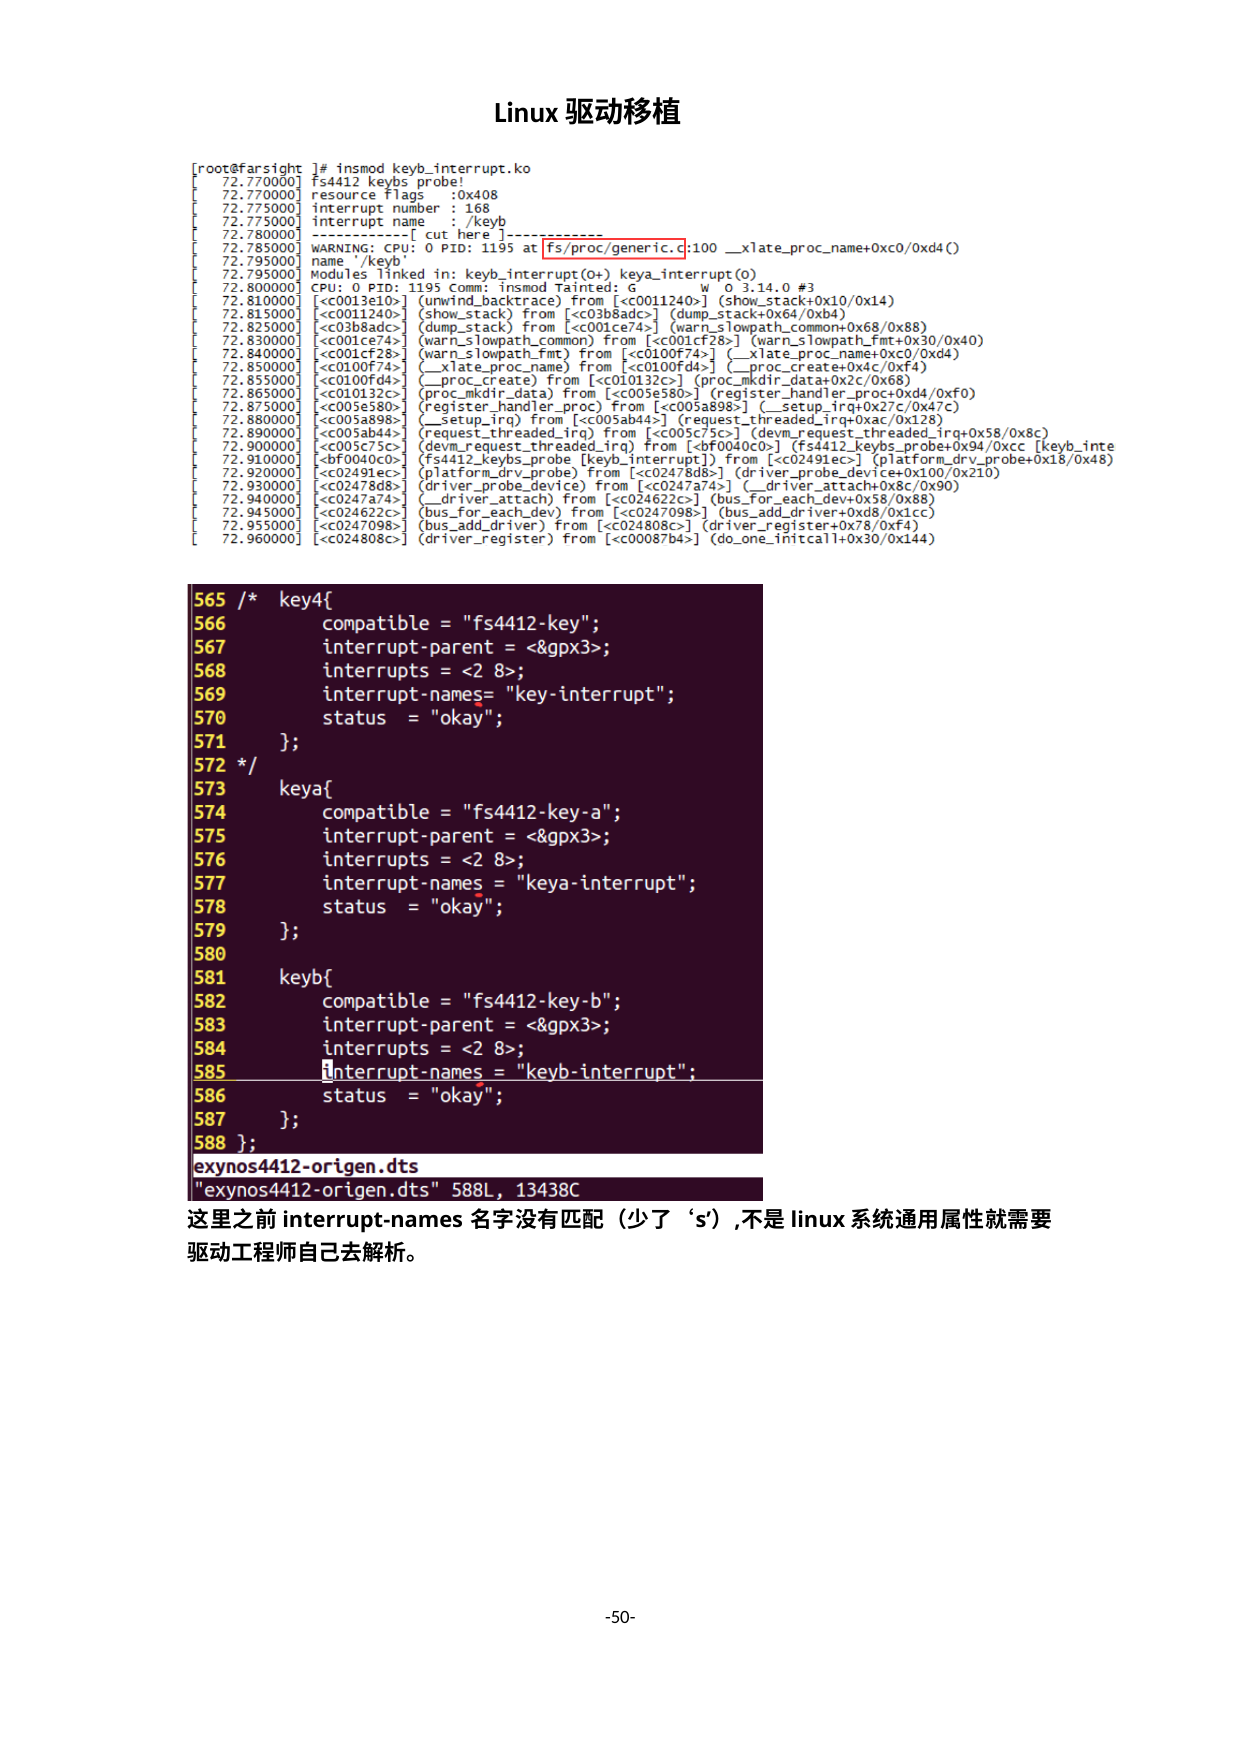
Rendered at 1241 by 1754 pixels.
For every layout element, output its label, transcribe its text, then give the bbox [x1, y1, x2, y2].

picture [187, 162, 1116, 546]
text 这里之前interrupt-names 名字没有匹配（少了‘s’）,不是linux系统通用属性就需要驱动工程师自己去解析。 [187, 1202, 1053, 1267]
picture [187, 584, 763, 1201]
